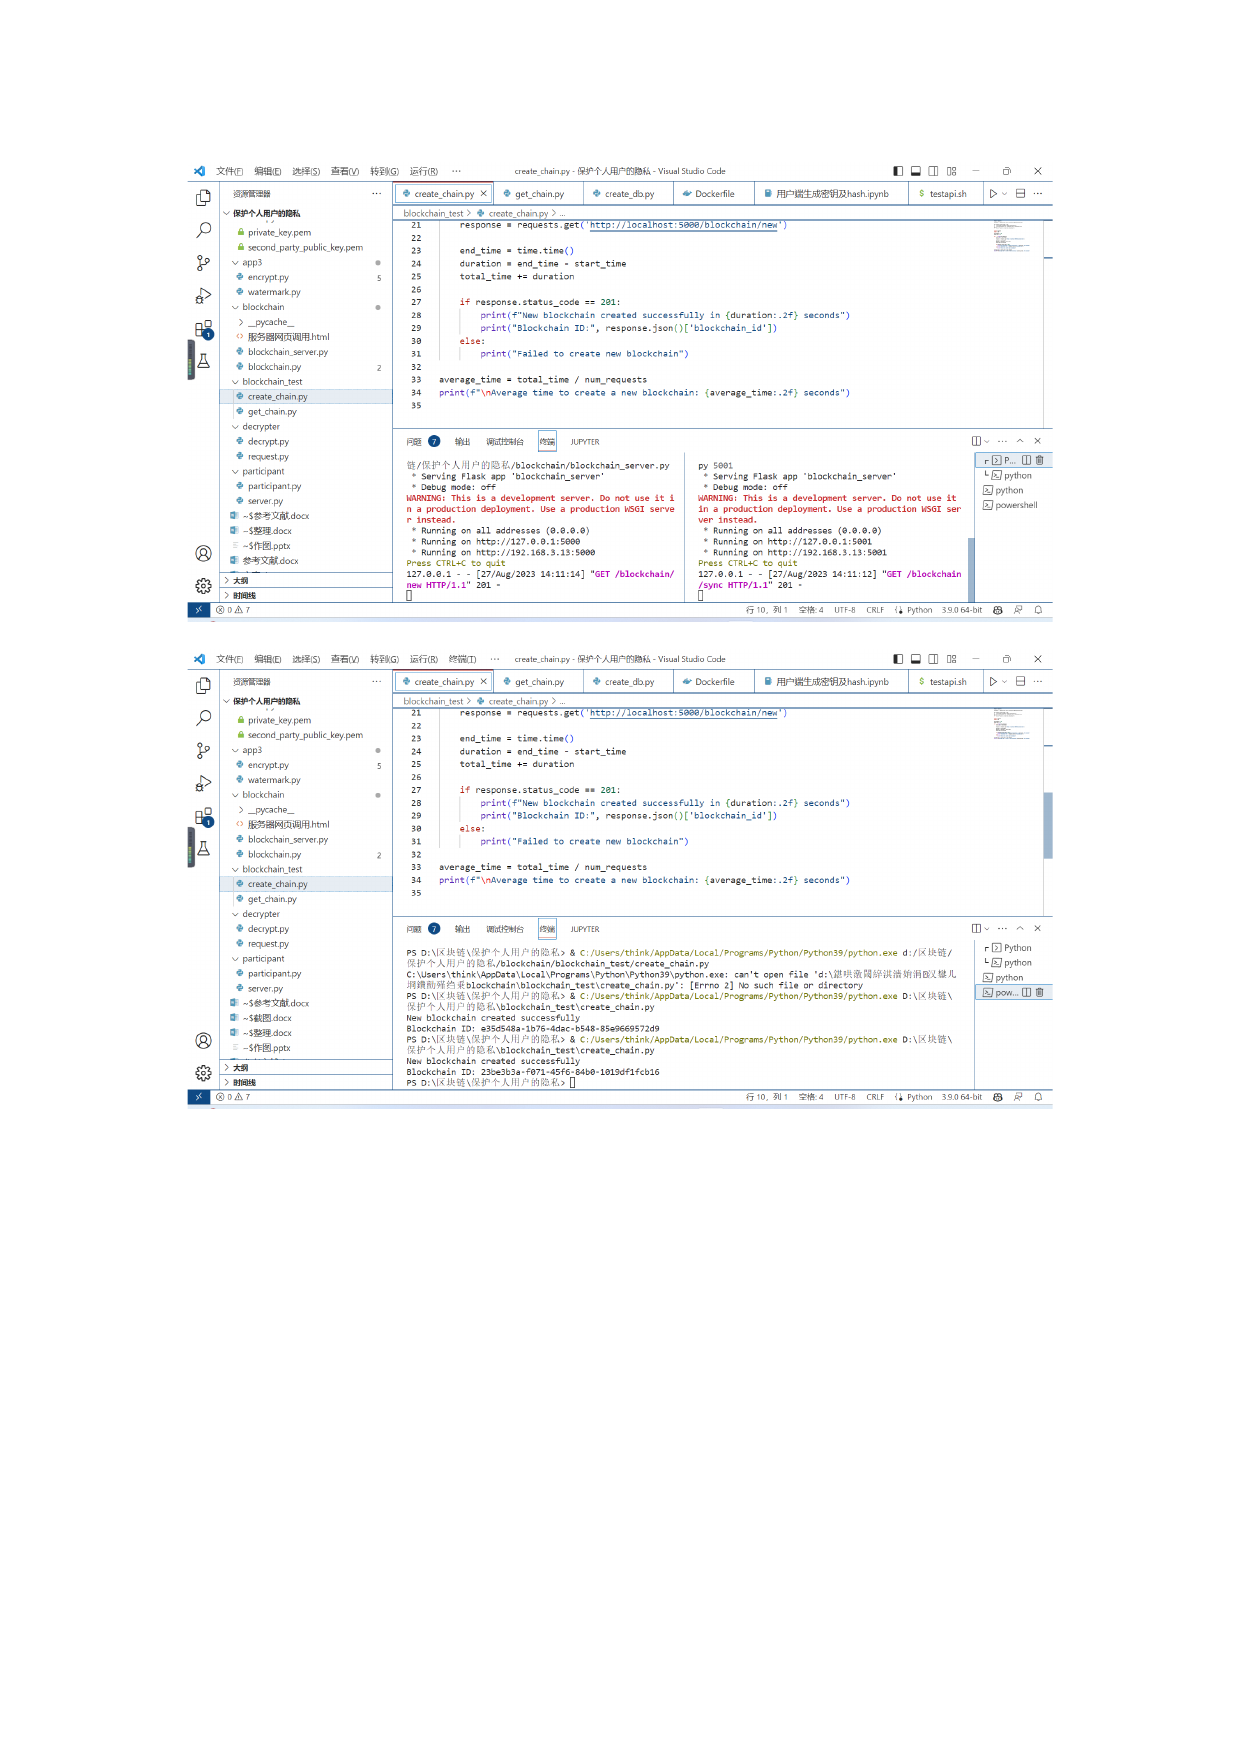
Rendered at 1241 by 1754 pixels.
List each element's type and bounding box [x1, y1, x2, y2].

picture [187, 649, 1053, 1109]
picture [187, 162, 1053, 622]
